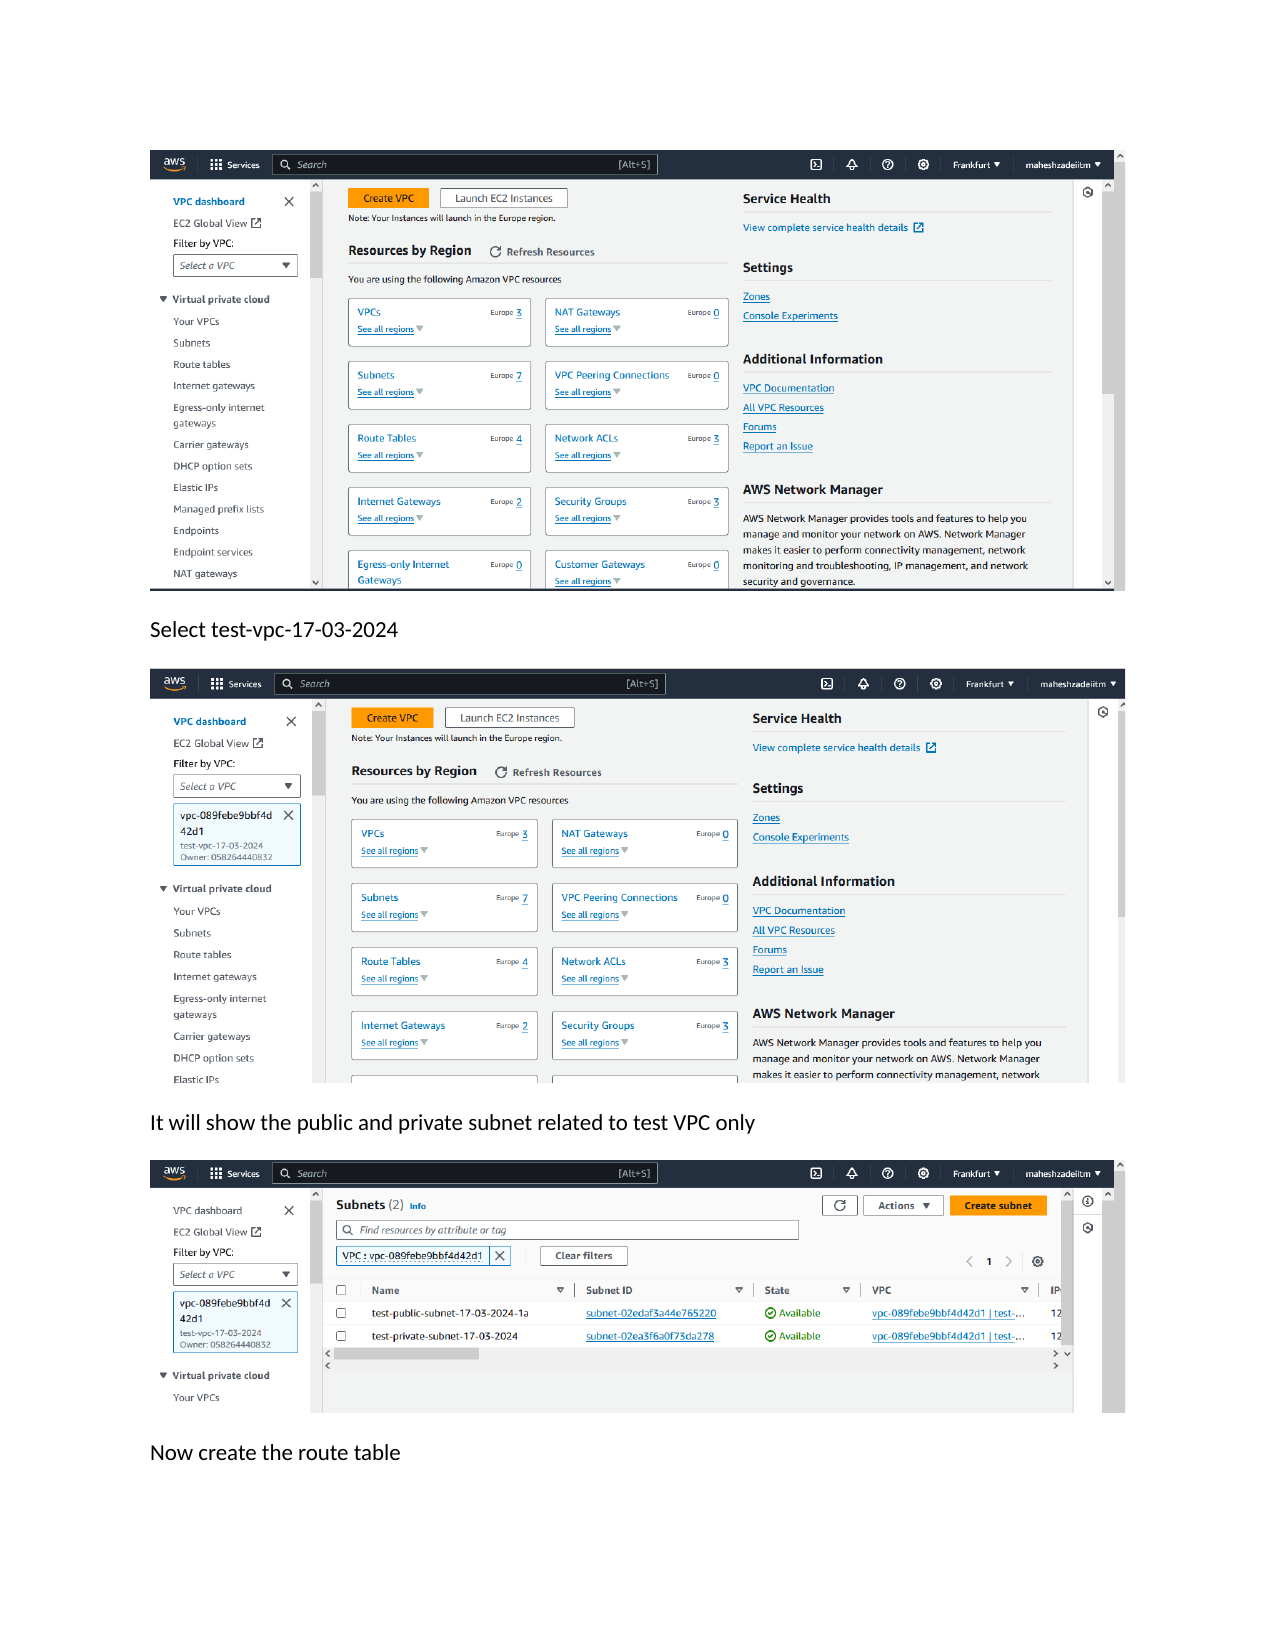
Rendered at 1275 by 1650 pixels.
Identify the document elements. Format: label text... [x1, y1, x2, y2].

picture [150, 150, 1125, 591]
picture [150, 1160, 1125, 1413]
text It will show the public and private subnet related to test VPC only [150, 1108, 1125, 1136]
picture [150, 668, 1125, 1083]
text Select test-vpc-17-03-2024 [150, 615, 1125, 643]
text Now create the route table [150, 1438, 1125, 1466]
